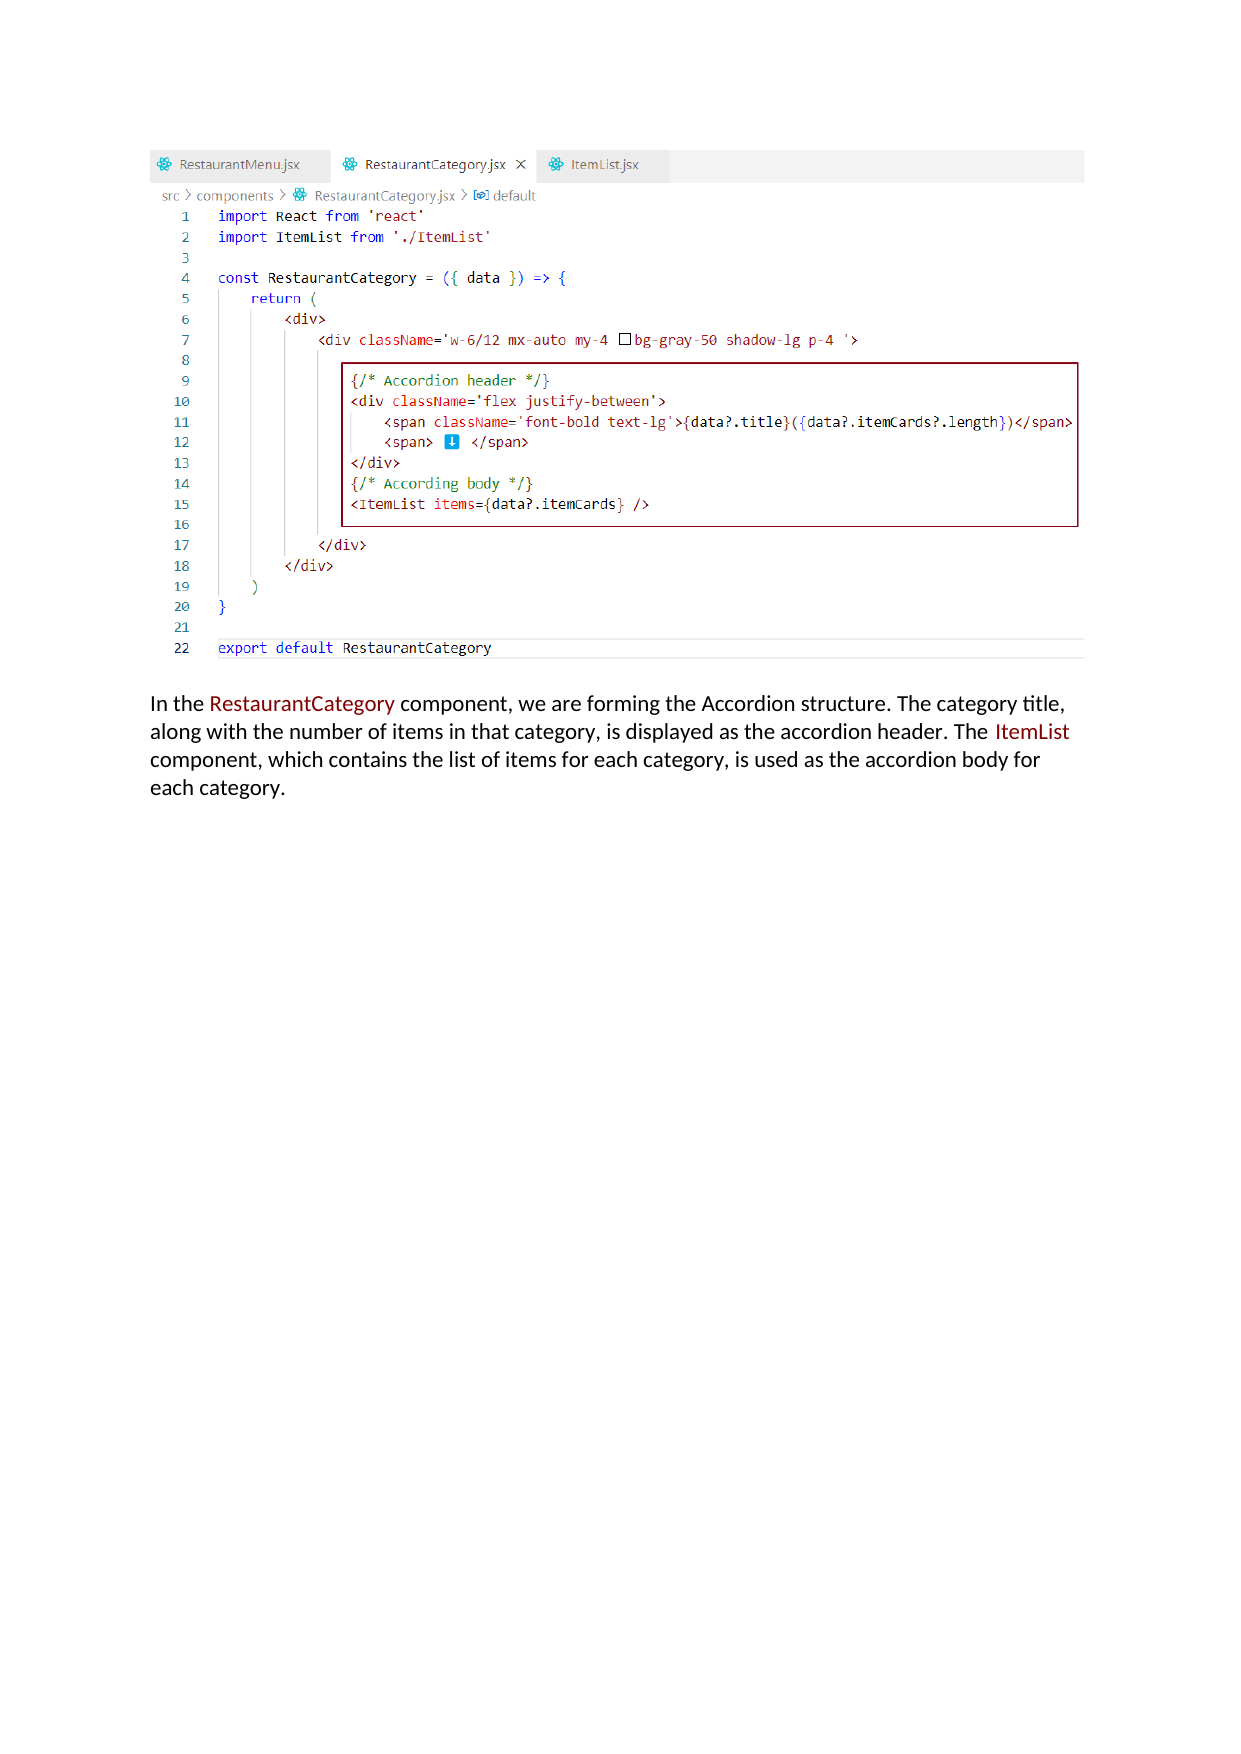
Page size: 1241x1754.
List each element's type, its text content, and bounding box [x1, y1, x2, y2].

picture [150, 150, 1091, 661]
text In the RestaurantCategory component, we are forming the Accordion structure. The category title, along with the number of items in that category, is displayed as the accordion header. The ItemList component, which contains the list of items for each category, is used as the accordion body for each category. [150, 689, 1090, 801]
